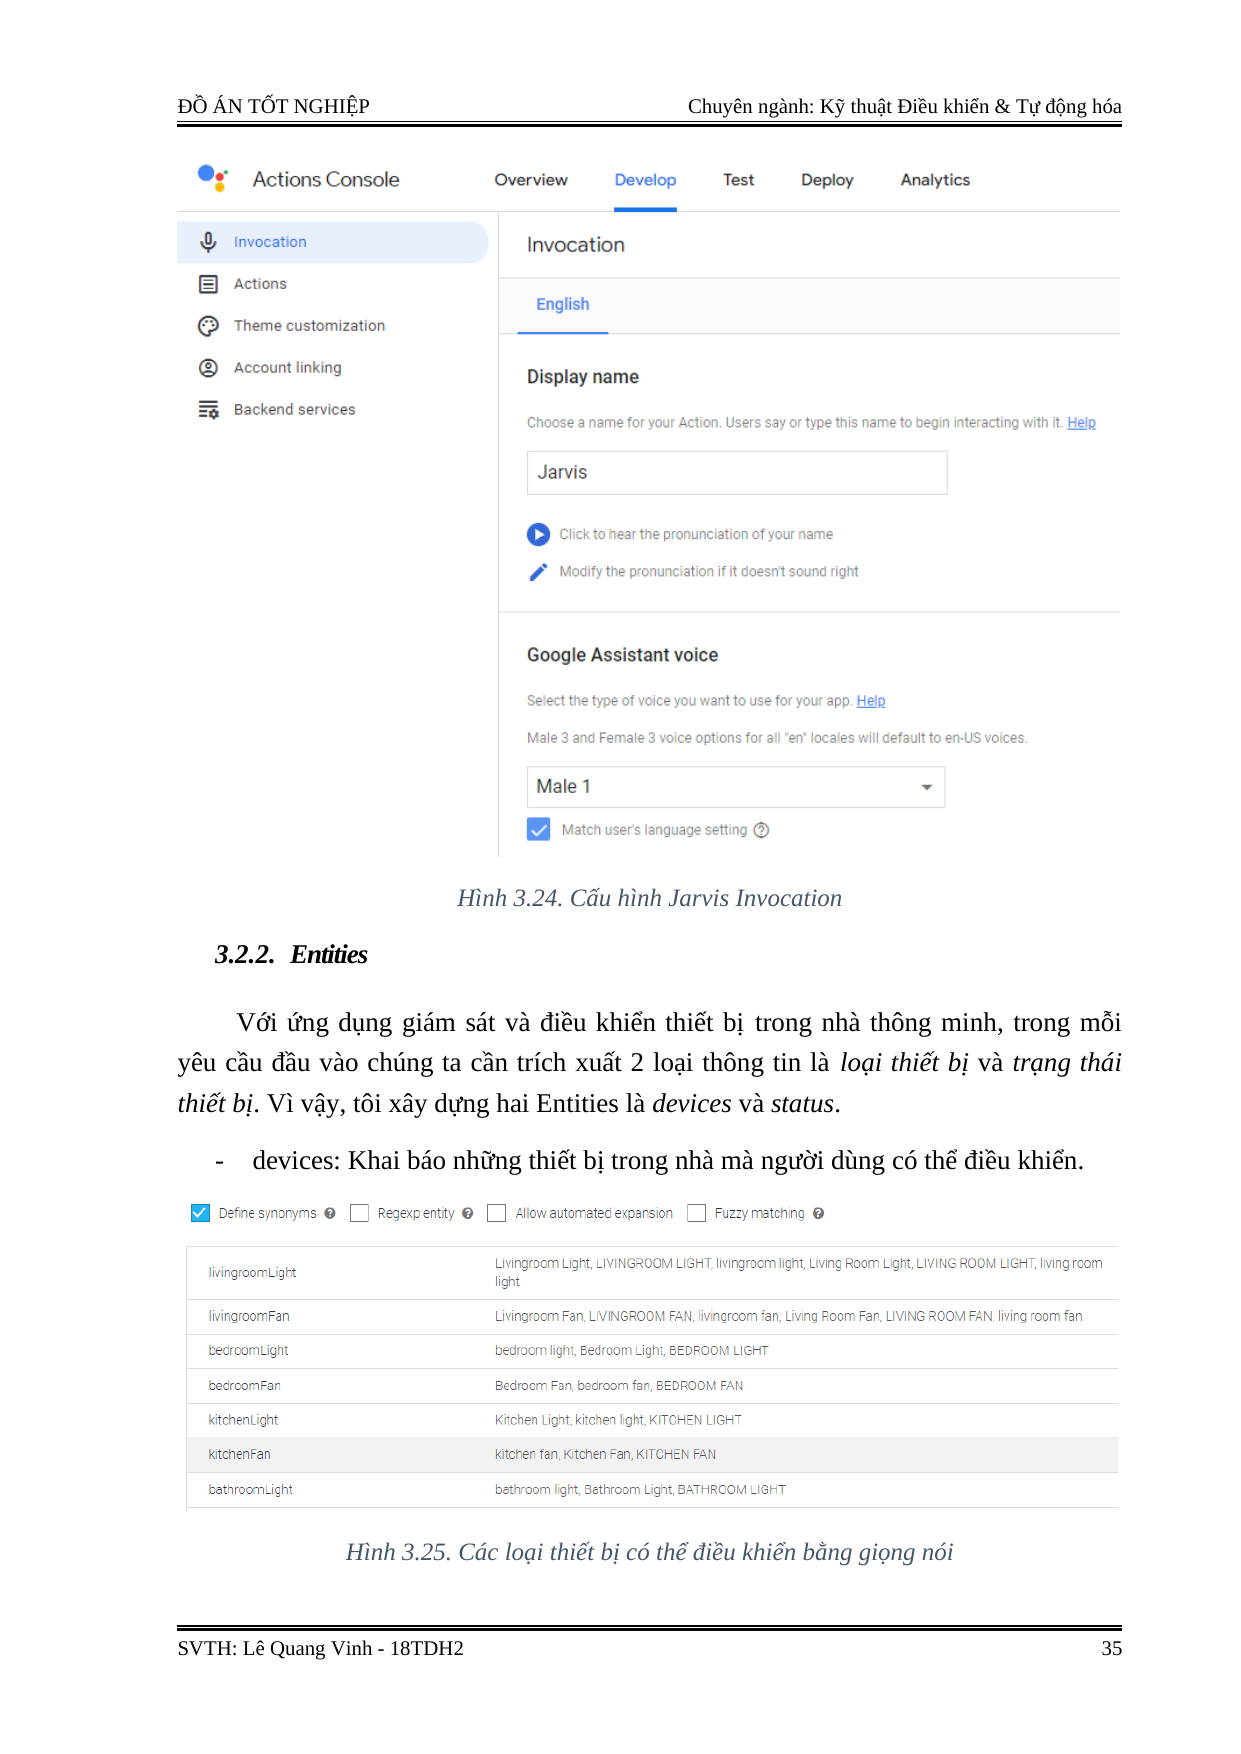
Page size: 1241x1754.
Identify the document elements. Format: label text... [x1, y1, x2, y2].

picture [177, 147, 1120, 857]
text Với ứng dụng giám sát và điều khiển thiết bị trong nhà thông minh, trong mỗi yêu cầu đầu vào chúng ta cần trích xuất 2 loại thông tin là loại thiết bị và trạng thái thiết bị. Vì vậy, tôi xây dựng hai Entities là devices và status. [177, 1006, 1122, 1118]
list devices: Khai báo những thiết bị trong nhà mà người dùng có thể điều khiển. [215, 1144, 1122, 1175]
picture [177, 1184, 1119, 1512]
subtitle Entities [215, 938, 1122, 970]
